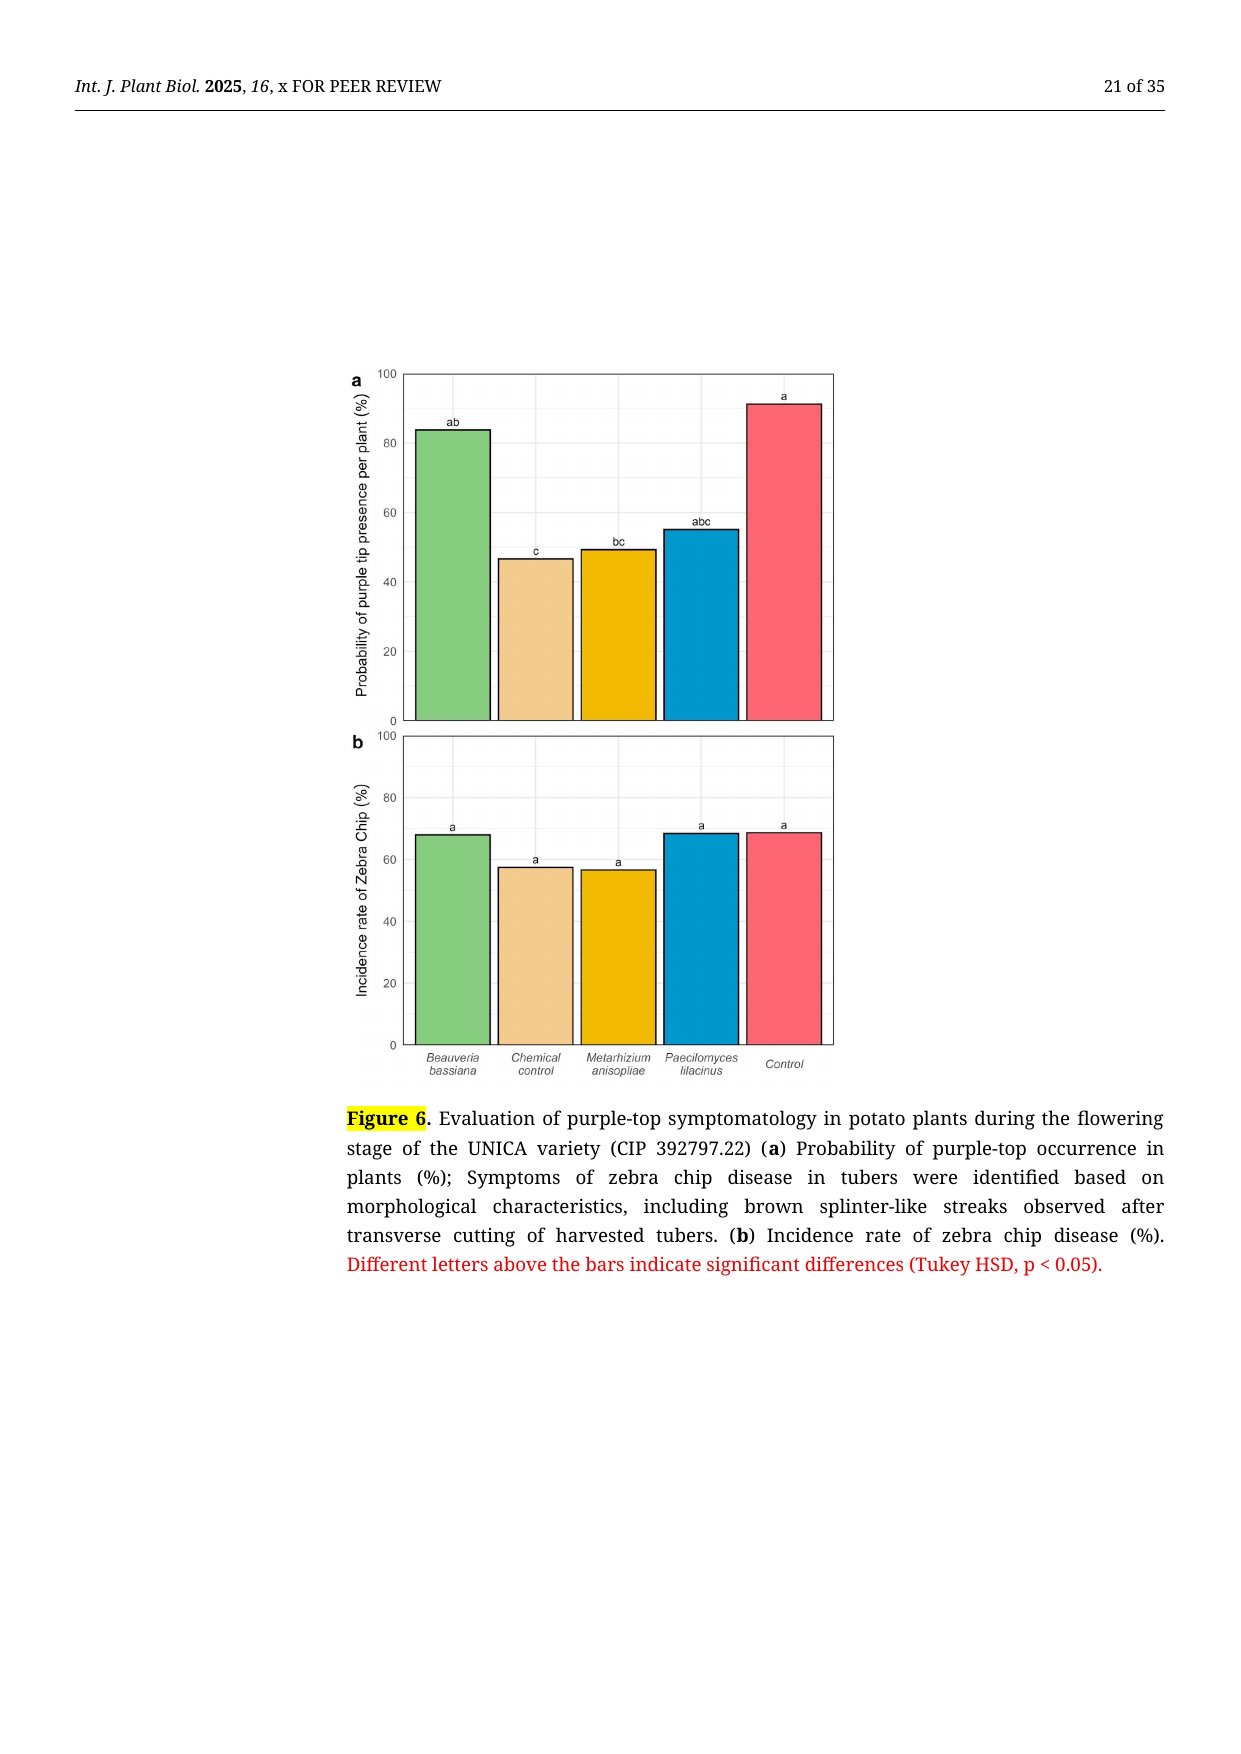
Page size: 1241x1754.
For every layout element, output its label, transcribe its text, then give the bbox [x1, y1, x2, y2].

text Figure 6. Evaluation of purple-top symptomatology in potato plants during the flowering stage of the UNICA variety (CIP 392797.22) (a) Probability of purple-top occurrence in plants (%); Symptoms of zebra chip disease in tubers were identified based on morphological characteristics, including brown splinter-like streaks observed after transverse cutting of harvested tubers. (b) Incidence rate of zebra chip disease (%). Different letters above the bars indicate significant differences (Tukey HSD, p < 0.05). [347, 1102, 1165, 1277]
picture [346, 367, 841, 1090]
